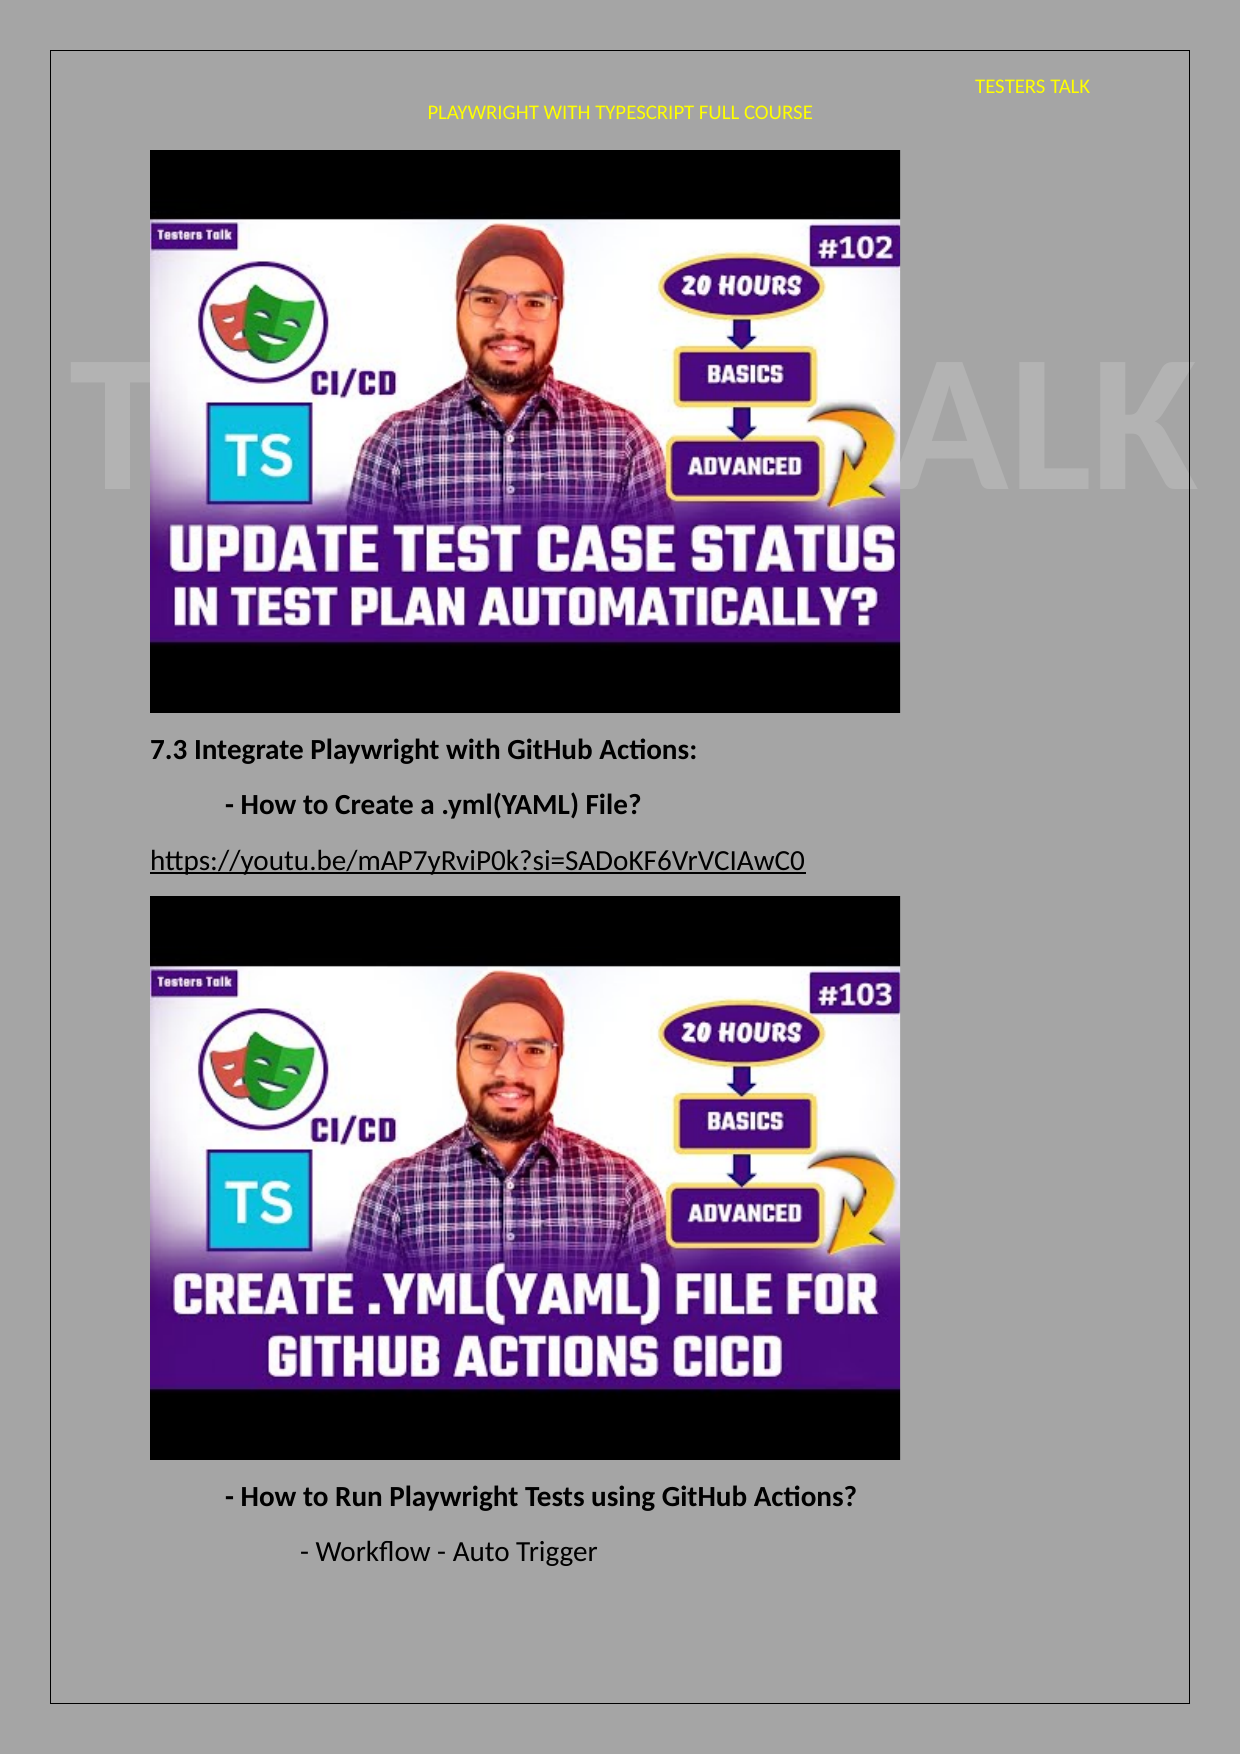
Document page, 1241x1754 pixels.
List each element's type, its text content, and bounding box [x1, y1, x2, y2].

list - Workflow - Auto Trigger [150, 1533, 1090, 1569]
list - How to Run Playwright Tests using GitHub Actions? [150, 1478, 1090, 1514]
list https://youtu.be/mAP7yRviP0k?si=SADoKF6VrVCIAwC0 [150, 842, 1090, 877]
picture [150, 150, 901, 713]
list - How to Create a .yml(YAML) File? [150, 786, 1090, 822]
list 7.3 Integrate Playwright with GitHub Actions: [150, 731, 1090, 767]
picture [150, 896, 901, 1460]
